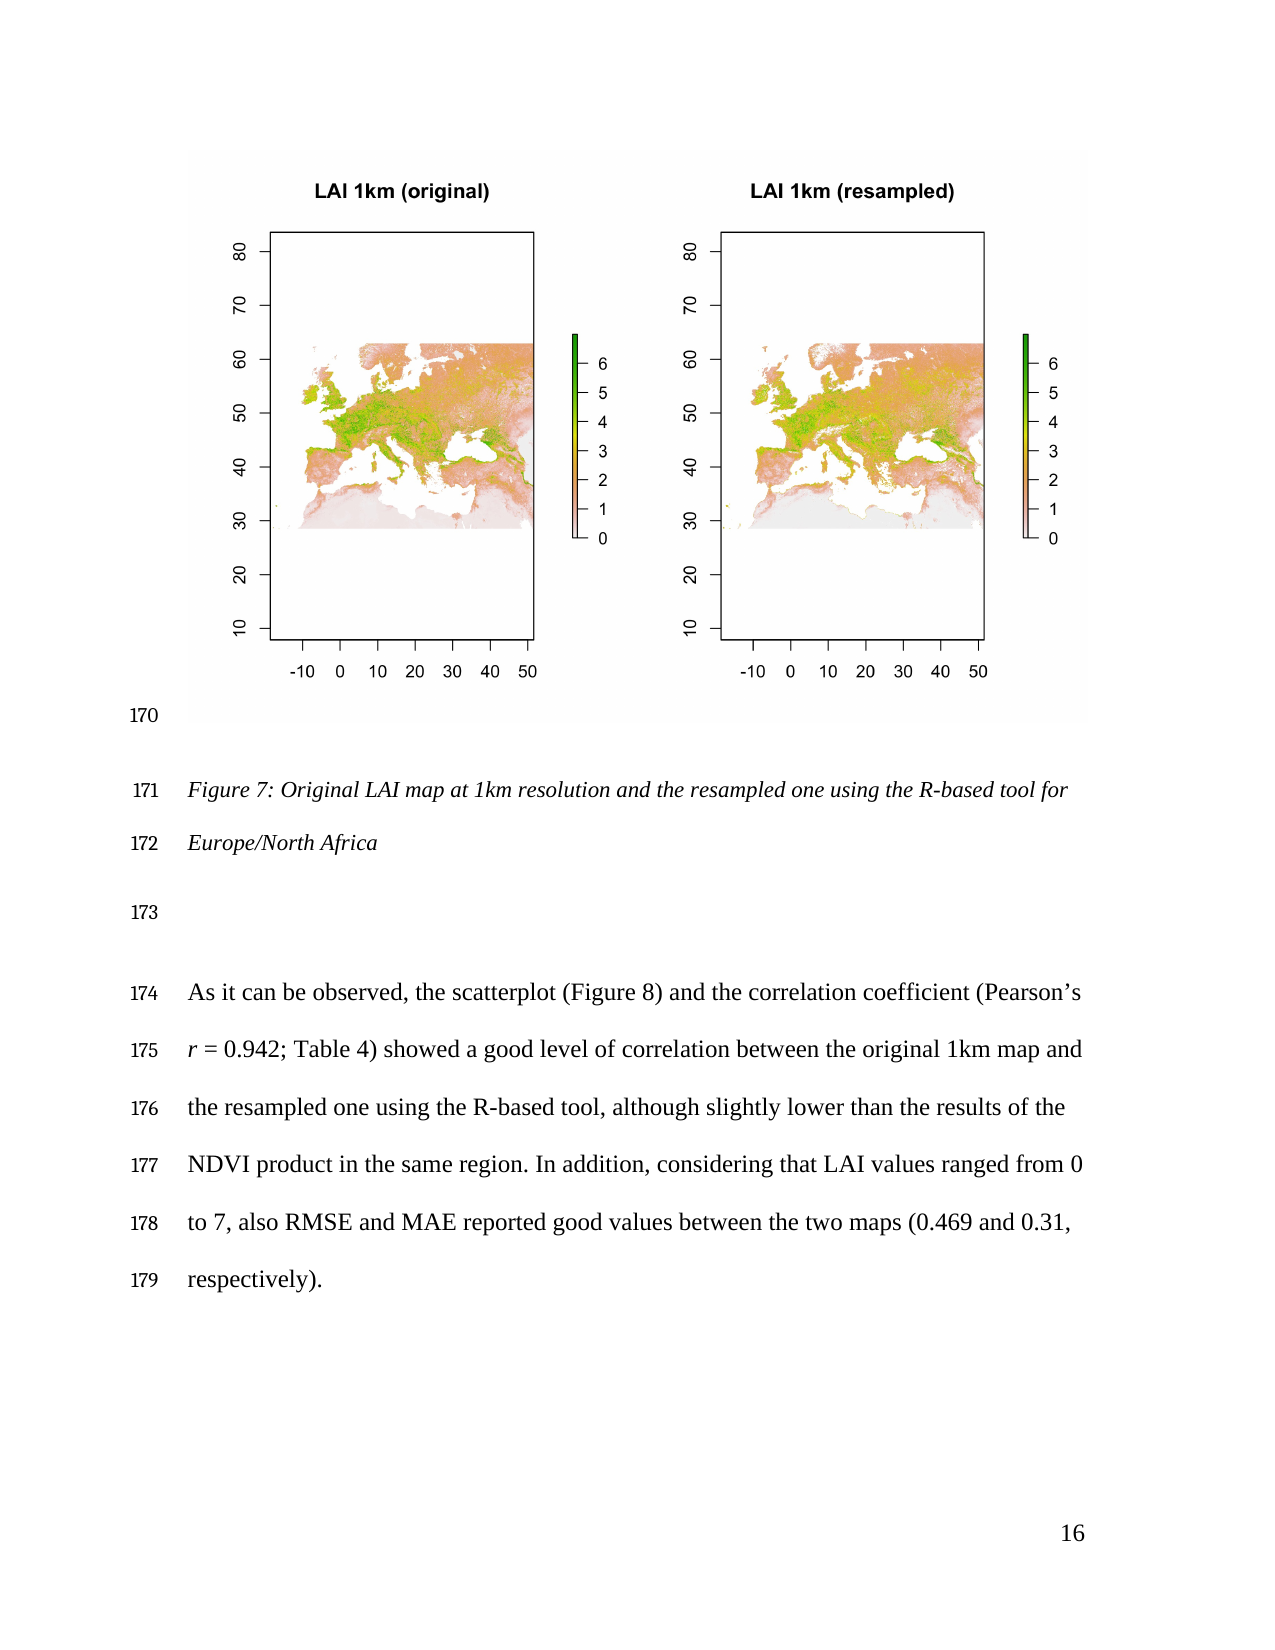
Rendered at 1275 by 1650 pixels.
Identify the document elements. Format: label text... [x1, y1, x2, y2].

picture [187, 150, 1088, 723]
text Figure 7: Original LAI map at 1km resolution and the resampled one using the R-based tool for Europe/North Africa [187, 776, 1087, 856]
text As it can be observed, the scatterplot (Figure 8) and the correlation coefficient (Pearson’s r = 0.942; Table 4) showed a good level of correlation between the original 1km map and the resampled one using the R-based tool, although slightly lower than the results of the NDVI product in the same region. In addition, considering that LAI values ranged from 0 to 7, also RMSE and MAE reported good values between the two maps (0.469 and 0.31, respectively). [187, 977, 1087, 1293]
